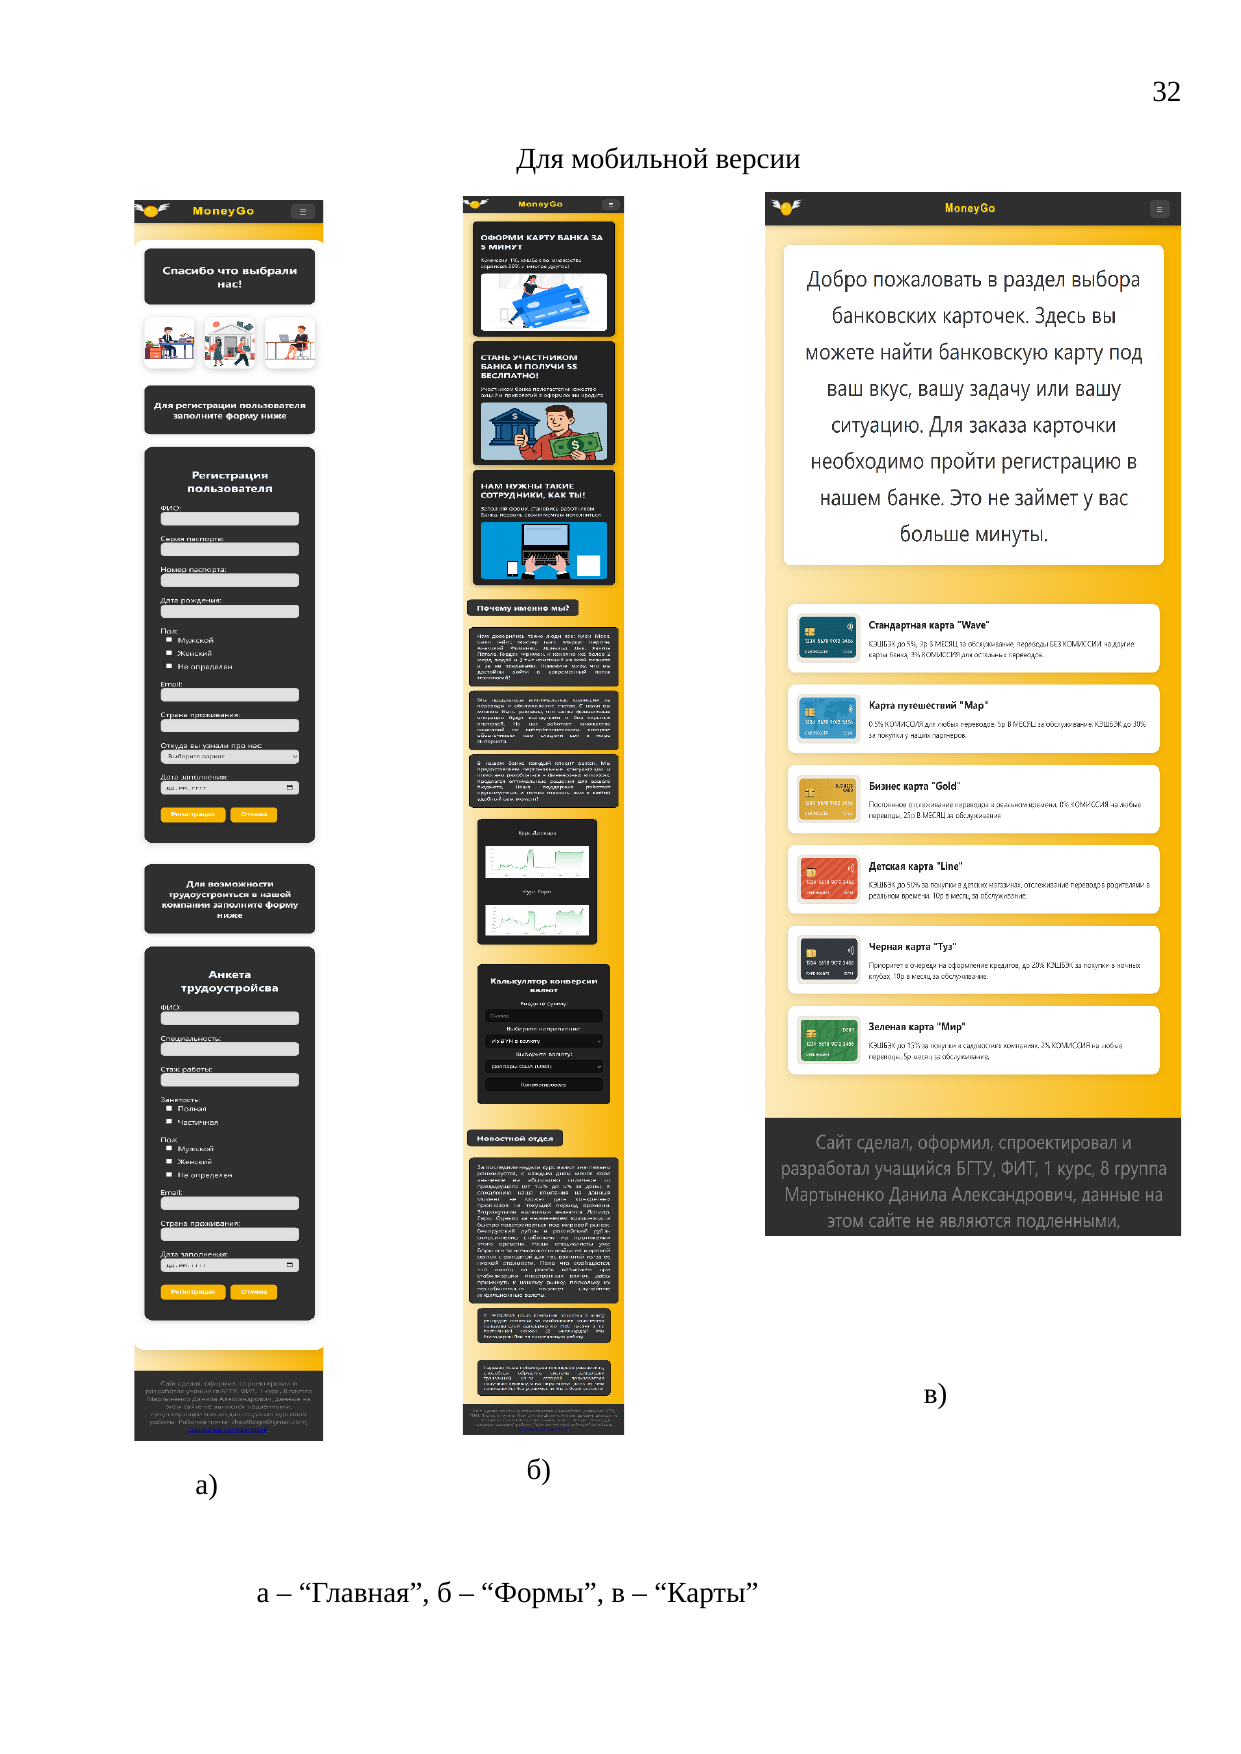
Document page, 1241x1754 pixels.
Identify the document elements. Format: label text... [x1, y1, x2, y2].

picture [462, 196, 625, 1435]
text Для мобильной версии [136, 141, 1181, 174]
picture [134, 200, 325, 1441]
picture [765, 192, 1182, 1236]
